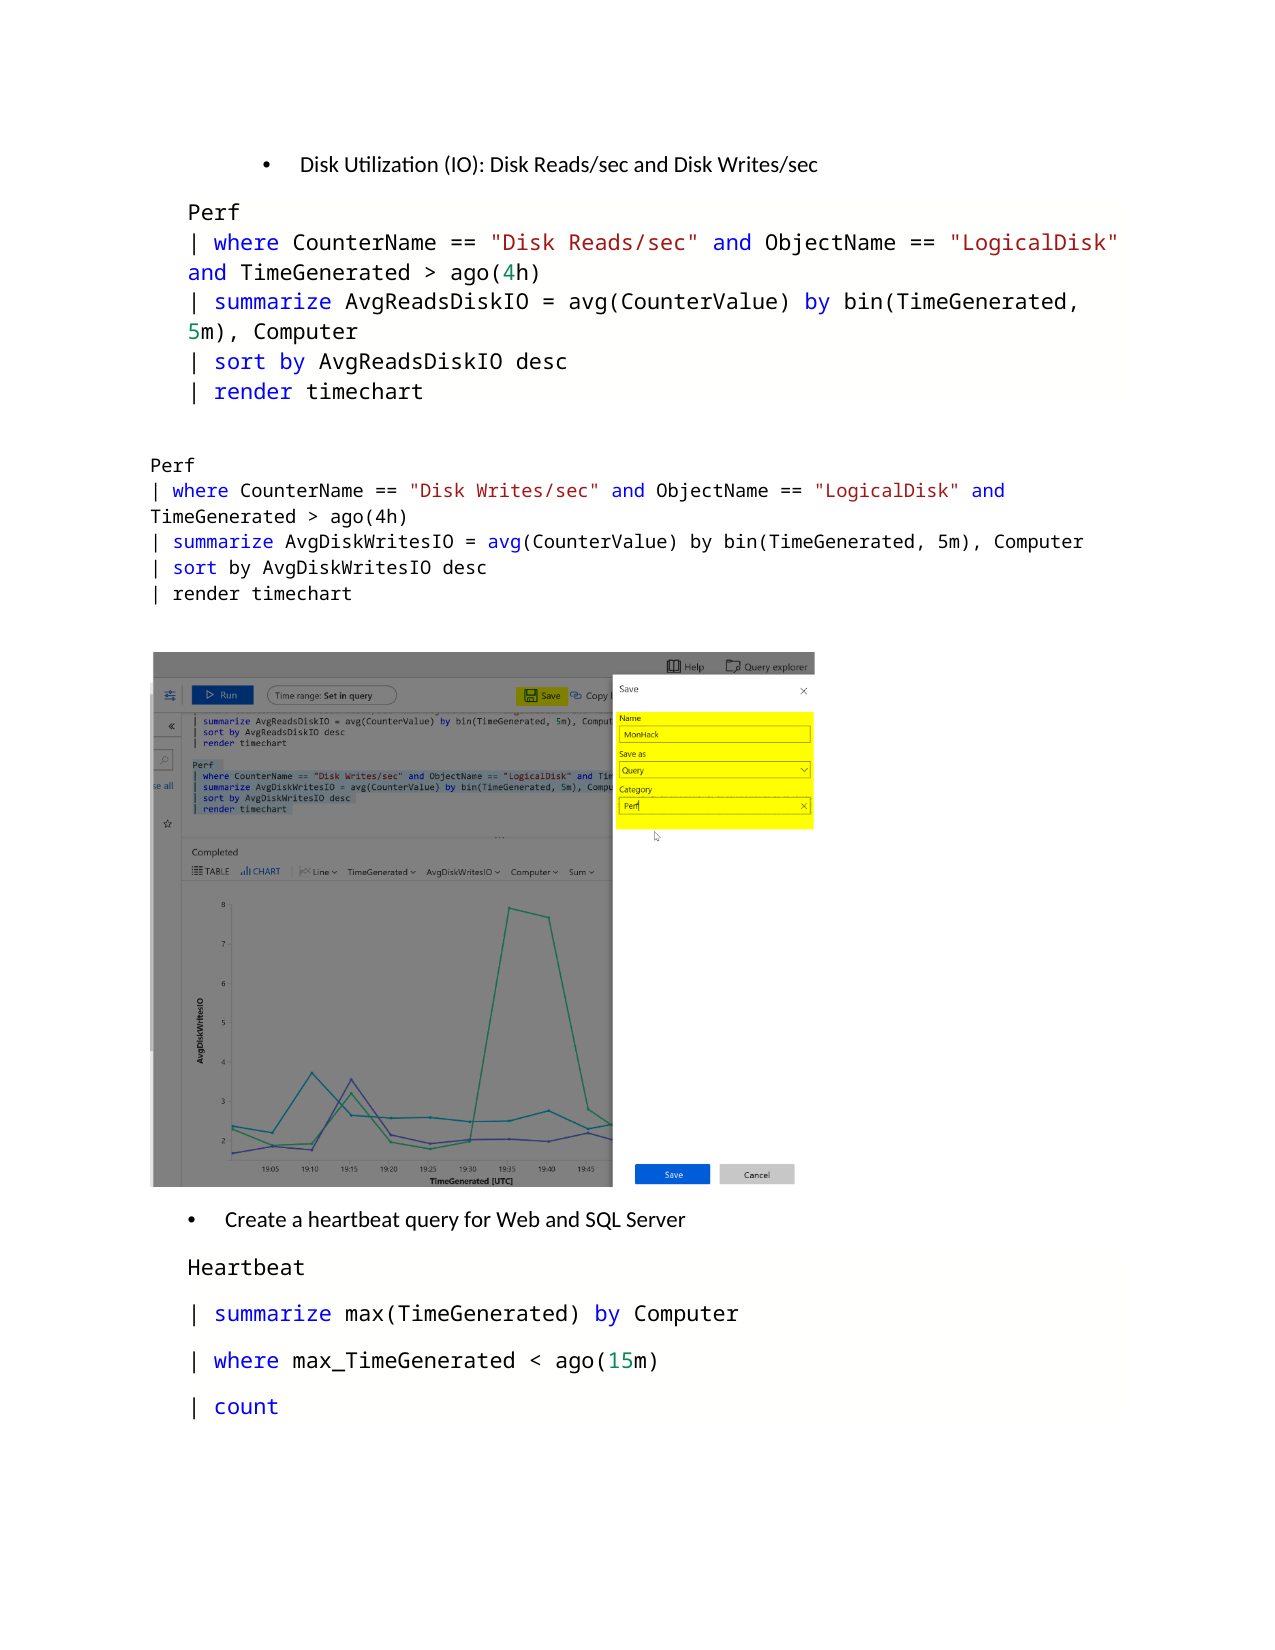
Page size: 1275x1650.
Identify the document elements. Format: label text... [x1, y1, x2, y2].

text Perf [150, 452, 1125, 478]
text | summarize AvgDiskWritesIO = avg(CounterValue) by bin(TimeGenerated, 5m), Computer [150, 529, 1125, 554]
text | where CounterName == "Disk Writes/sec" and ObjectName == "LogicalDisk" and TimeGenerated > ago(4h) [150, 478, 1125, 529]
list Create a heartbeat query for Web and SQL Server [187, 1205, 1125, 1233]
text | sort by AvgReadsDiskIO desc [187, 346, 1125, 376]
picture [150, 652, 815, 1187]
text | where max_TimeGenerated < ago(15m) [187, 1345, 1125, 1374]
text | sort by AvgDiskWritesIO desc [150, 554, 1125, 580]
list Disk Utilization (IO): Disk Reads/sec and Disk Writes/sec [262, 150, 1125, 178]
text Heartbeat [187, 1252, 1125, 1282]
text | summarize AvgReadsDiskIO = avg(CounterValue) by bin(TimeGenerated, 5m), Computer [187, 286, 1125, 346]
text | render timechart [187, 376, 1125, 405]
text | where CounterName == "Disk Reads/sec" and ObjectName == "LogicalDisk" and TimeGenerated > ago(4h) [187, 227, 1125, 286]
text | count [187, 1391, 1125, 1421]
text | summarize max(TimeGenerated) by Computer [187, 1298, 1125, 1328]
text | render timechart [150, 580, 1125, 605]
text Perf [187, 197, 1125, 227]
